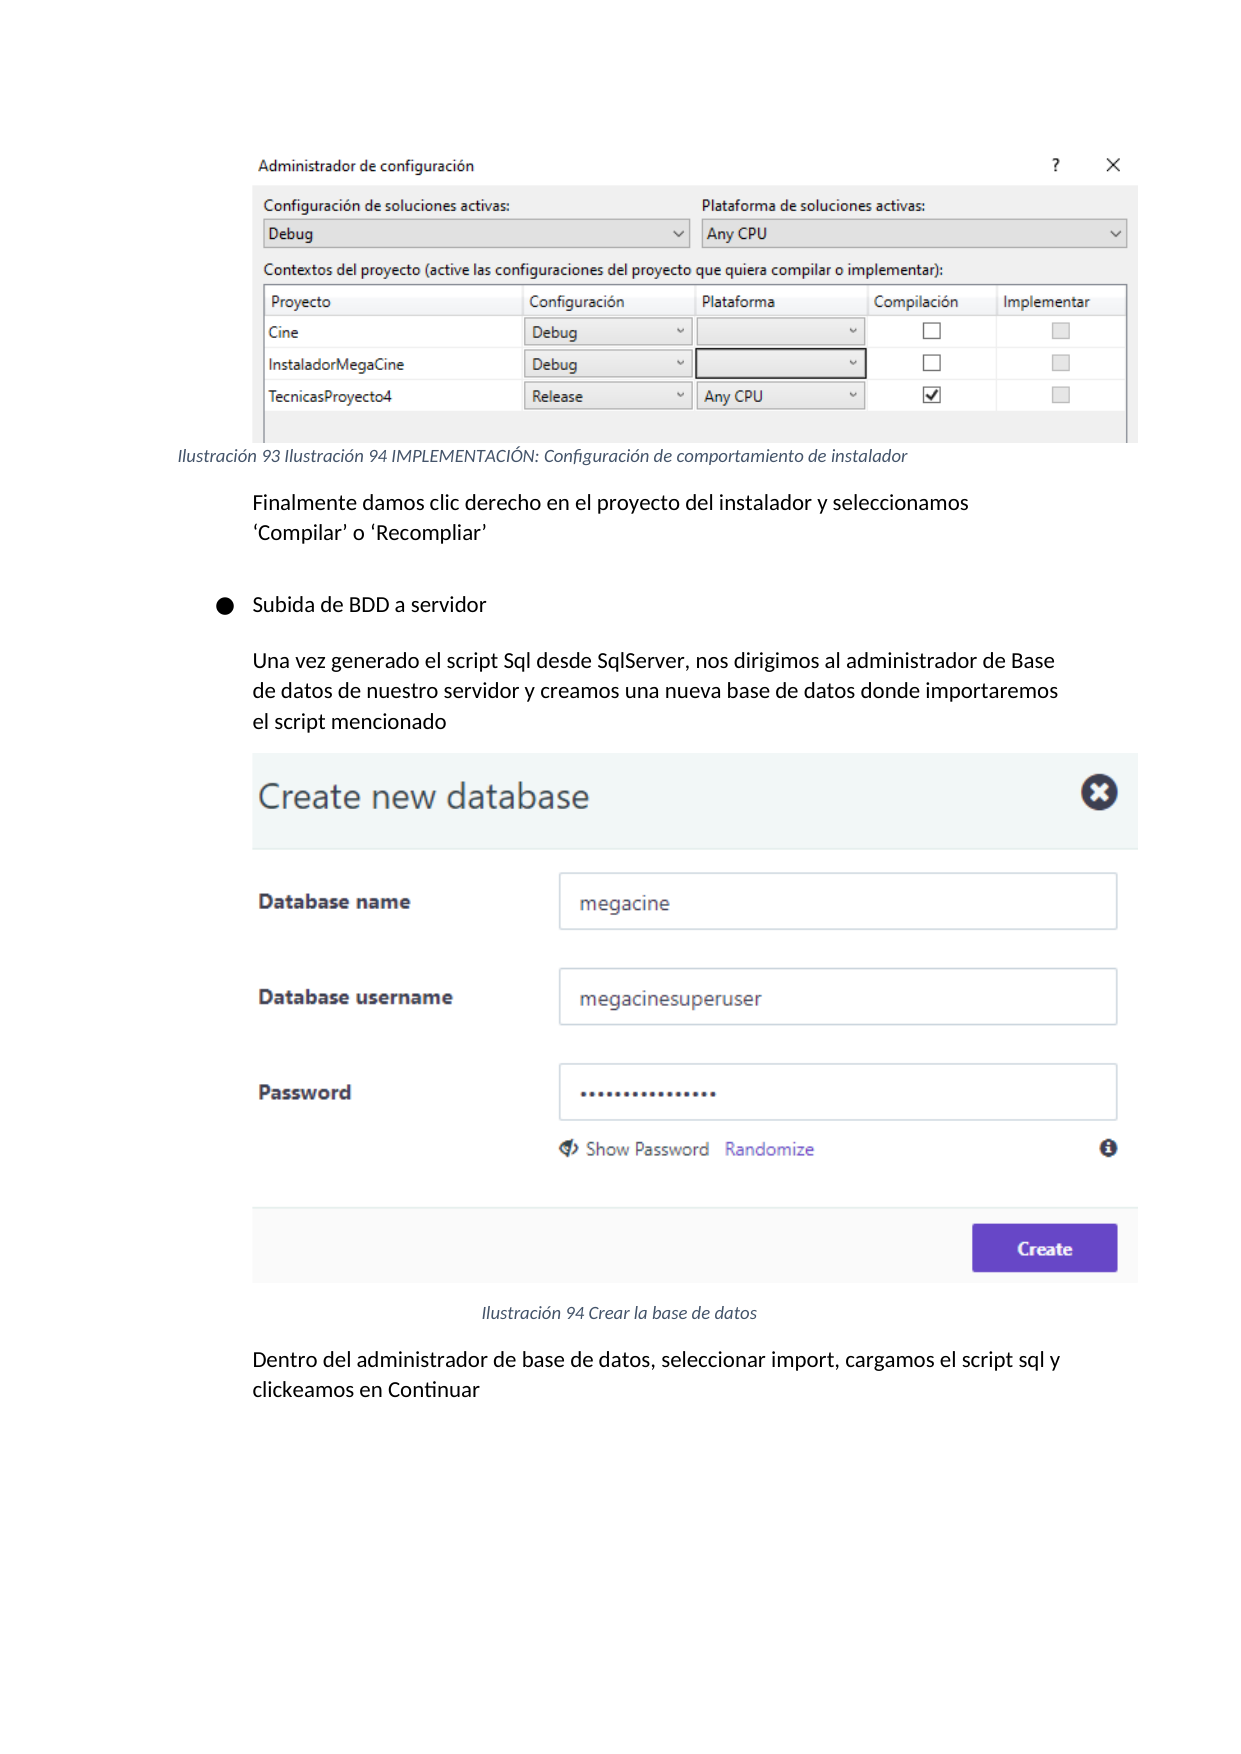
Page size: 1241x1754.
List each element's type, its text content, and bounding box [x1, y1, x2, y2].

picture [252, 753, 1138, 1283]
list Subida de BDD a servidor [215, 579, 1063, 626]
text Una vez generado el script Sql desde SqlServer, nos dirigimos al administrador de Base de datos de nuestro servidor y creamos una nueva base de datos donde importaremos el script mencionado [252, 646, 1063, 735]
text Dentro del administrador de base de datos, seleccionar import, cargamos el script sql y clickeamos en Continuar [252, 1345, 1063, 1403]
text Ilustración 93 Ilustración 94 IMPLEMENTACIÓN: Configuración de comportamiento de instalador [177, 444, 1063, 467]
text Ilustración 94 Crear la base de datos [177, 1302, 1063, 1324]
text Finalmente damos clic derecho en el proyecto del instalador y seleccionamos ‘Compilar’ o ‘Recompliar’ [252, 488, 1063, 547]
picture [252, 147, 1138, 443]
